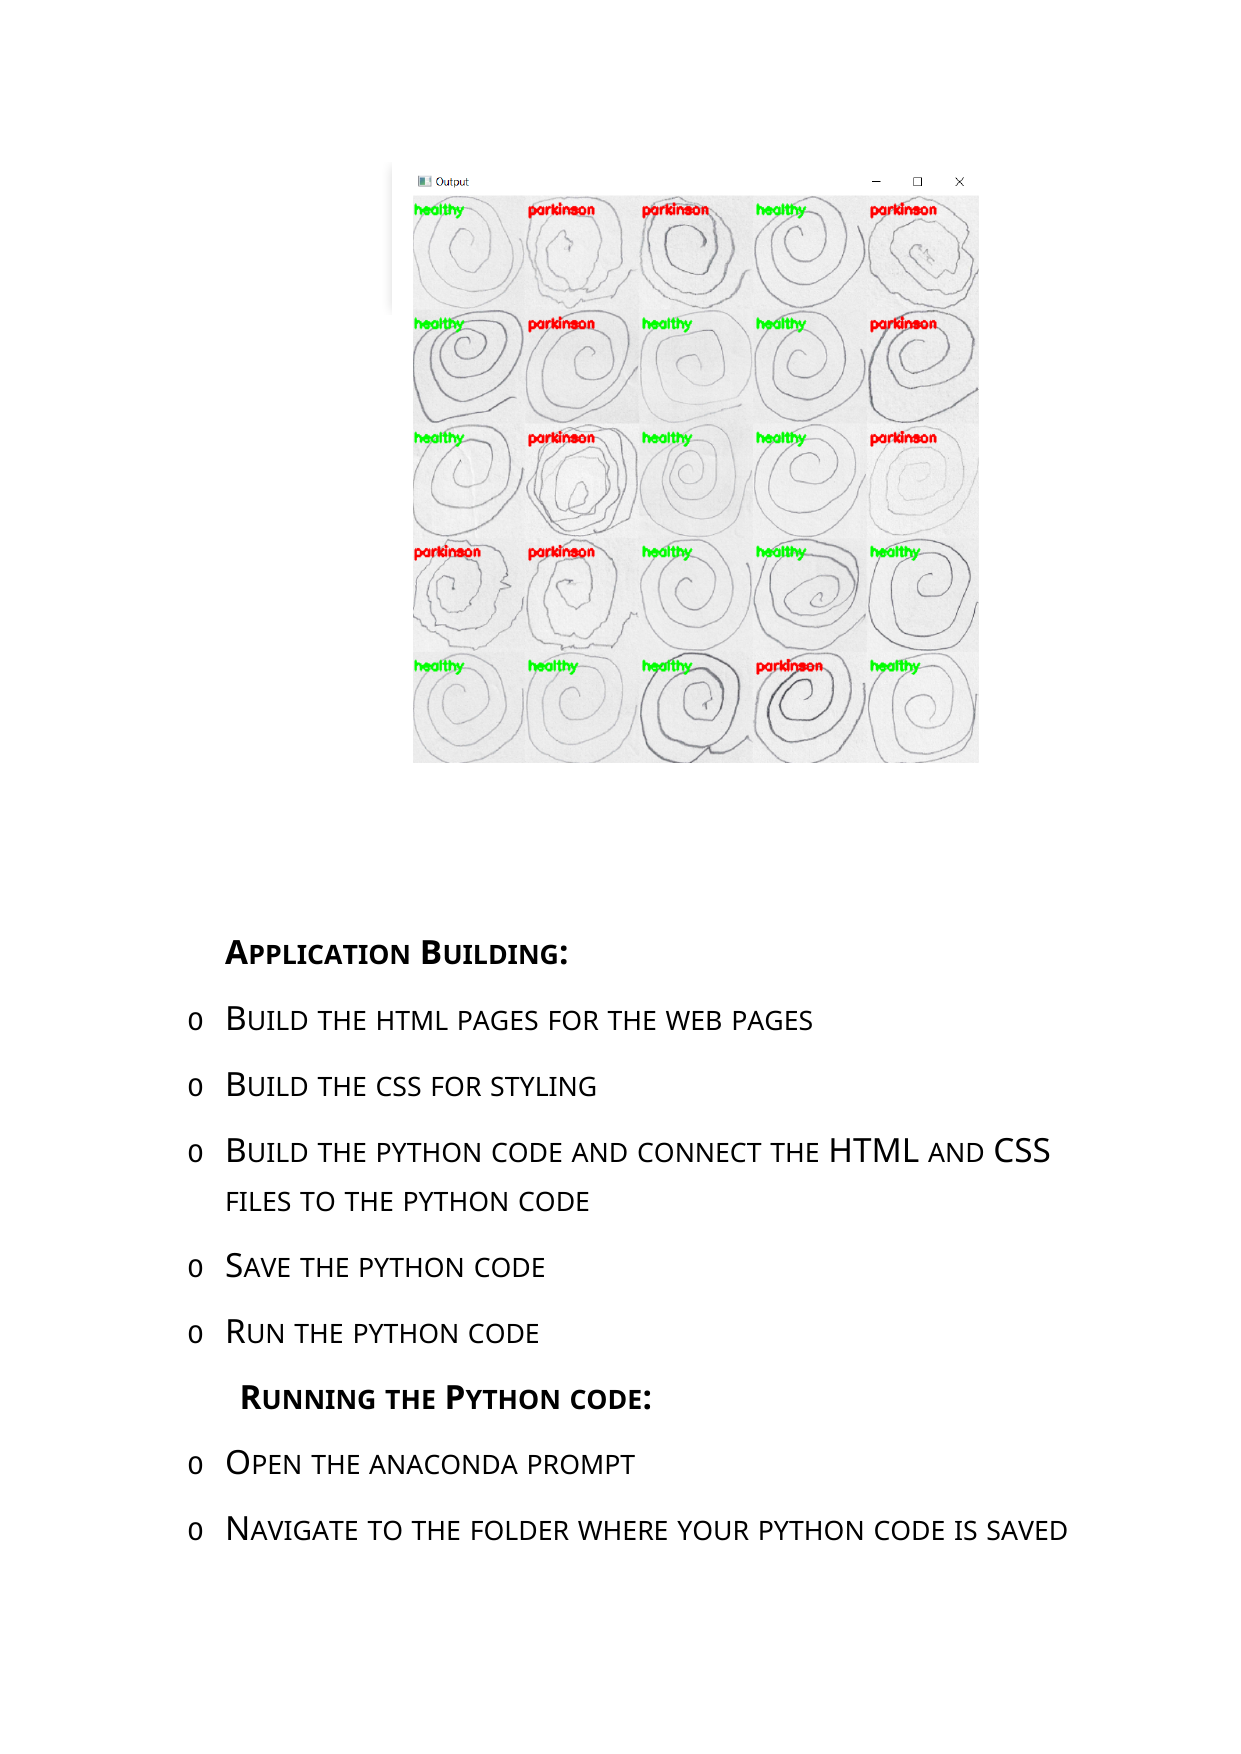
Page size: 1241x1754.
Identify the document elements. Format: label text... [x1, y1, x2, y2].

list Build the html pages for the web pages [187, 994, 1090, 1040]
list Navigate to the folder where your python code is saved [187, 1505, 1090, 1551]
list Run the python code [187, 1307, 1090, 1353]
text Running the Python code: [187, 1373, 1090, 1419]
list Build the python code and connect the HTML and CSS files to the python code [187, 1126, 1090, 1221]
list Build the css for styling [187, 1060, 1090, 1106]
picture [413, 169, 979, 763]
list Open the anaconda prompt [187, 1439, 1090, 1485]
list Save the python code [187, 1241, 1090, 1287]
text Application Building: [150, 929, 1090, 974]
